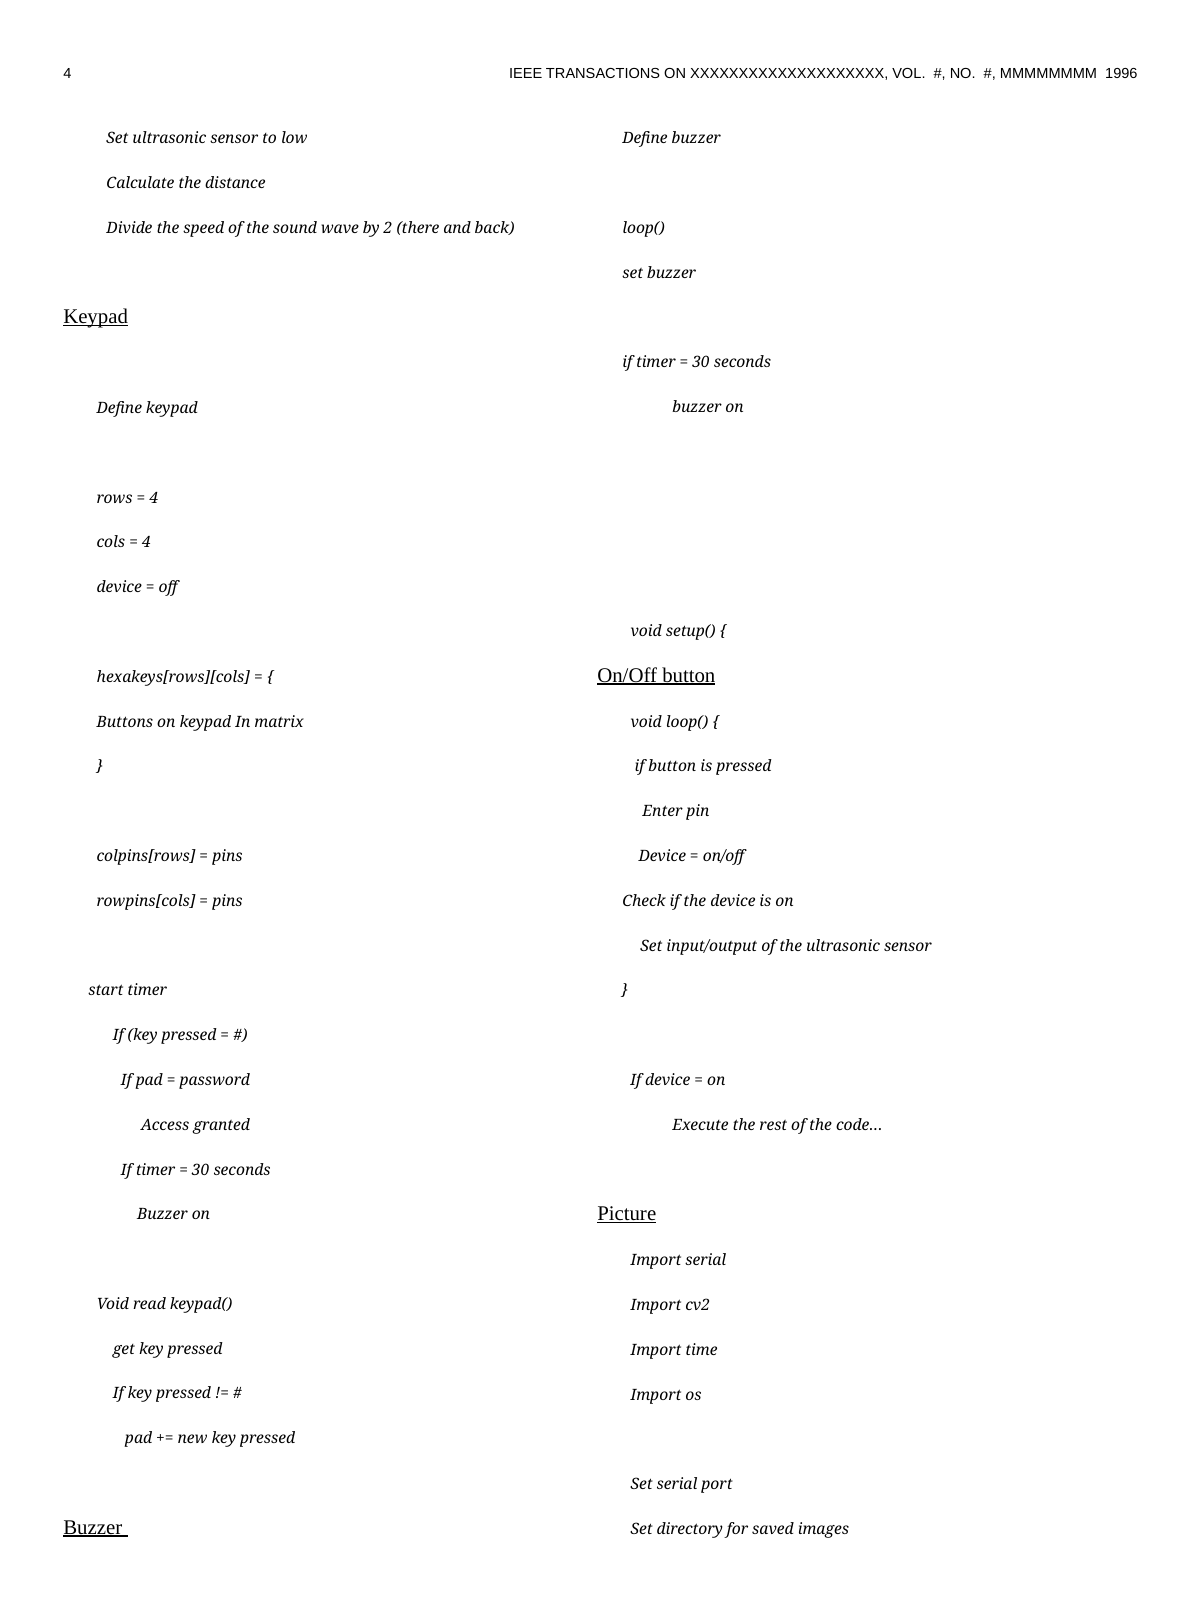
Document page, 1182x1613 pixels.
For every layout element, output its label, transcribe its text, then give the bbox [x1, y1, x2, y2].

text Check if the device is on [597, 887, 1106, 911]
text Define keypad [96, 394, 572, 418]
text Import serial [630, 1246, 1106, 1270]
text Divide the speed of the sound wave by 2 (there and back) [96, 214, 572, 238]
text Calculate the distance [96, 169, 572, 193]
text Import time [630, 1336, 1106, 1360]
text Access granted [96, 1111, 572, 1135]
text Void read keypad() [96, 1290, 572, 1314]
text set buzzer [597, 259, 1106, 283]
text rowpins[cols] = pins [96, 887, 572, 911]
text pad += new key pressed [96, 1424, 572, 1448]
text if timer = 30 seconds [597, 348, 1106, 372]
text Set ultrasonic sensor to low [96, 124, 572, 148]
text Enter pin [597, 797, 1106, 821]
text Device = on/off [597, 842, 1106, 866]
text rows = 4 [96, 484, 572, 508]
text void setup() { [630, 617, 1106, 641]
text loop() [597, 214, 1106, 238]
text If key pressed != # [96, 1380, 572, 1404]
text if button is pressed [597, 753, 1106, 777]
text cols = 4 [96, 529, 572, 553]
text If pad = password [96, 1066, 572, 1090]
text start timer [63, 977, 572, 1001]
subtitle Keypad [63, 304, 572, 329]
text Execute the rest of the code… [597, 1111, 1106, 1135]
text If (key pressed = #) [96, 1021, 572, 1045]
text If timer = 30 seconds [96, 1156, 572, 1180]
text Buzzer on [96, 1201, 572, 1224]
text get key pressed [96, 1335, 572, 1359]
text buzzer on [597, 393, 1106, 417]
text Import cv2 [630, 1291, 1106, 1315]
text If device = on [597, 1066, 1106, 1090]
text void loop() { [630, 708, 1106, 732]
text colpins[rows] = pins [96, 842, 572, 866]
text Set input/output of the ultrasonic sensor [630, 932, 1106, 956]
text Define buzzer [597, 124, 1106, 148]
text Buttons on keypad In matrix [96, 708, 572, 732]
text } [96, 753, 572, 777]
text device = off [96, 573, 572, 597]
subtitle On/Off button [597, 662, 1106, 687]
text hexakeys[rows][cols] = { [96, 663, 572, 687]
text Import os [630, 1381, 1106, 1405]
subtitle Buzzer [63, 1514, 572, 1539]
text Set serial port [630, 1470, 1106, 1494]
text } [597, 977, 1106, 1001]
subtitle Picture [597, 1201, 1106, 1226]
text Set directory for saved images [630, 1515, 1106, 1539]
